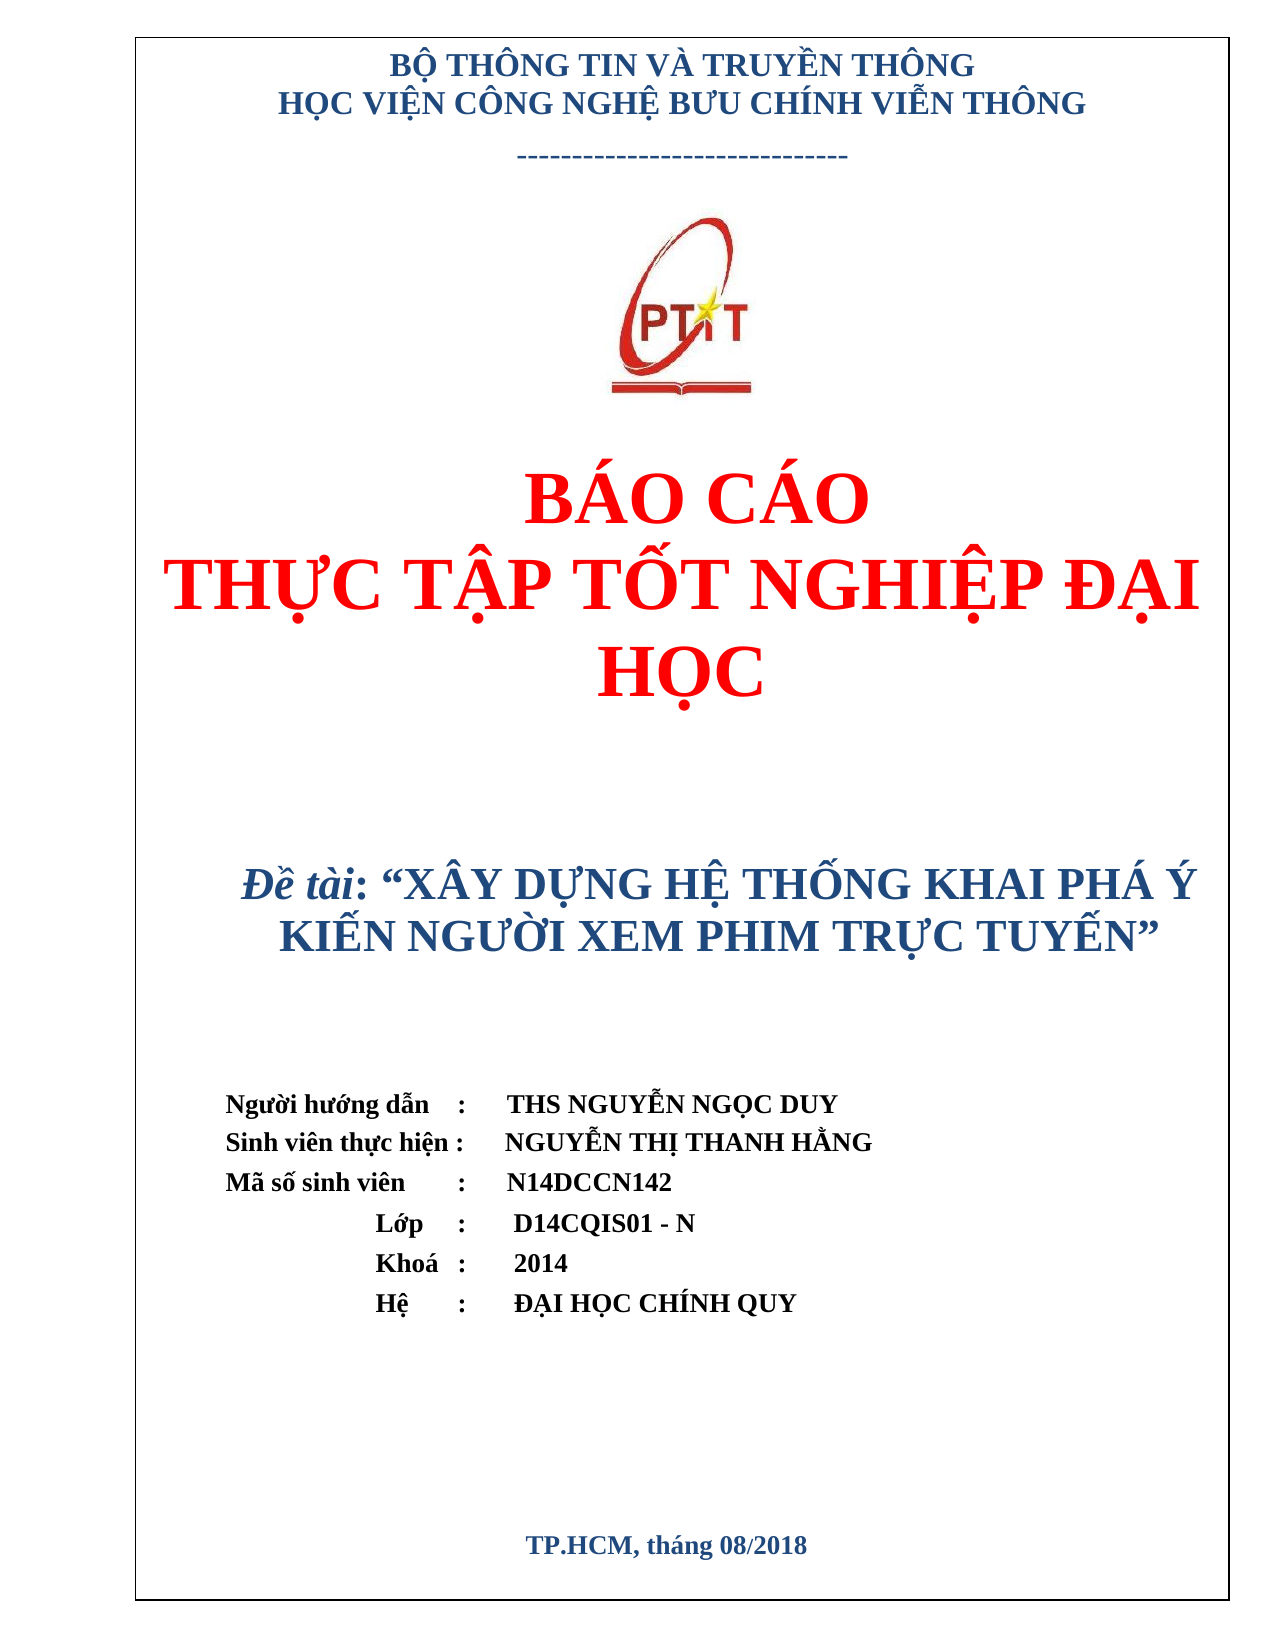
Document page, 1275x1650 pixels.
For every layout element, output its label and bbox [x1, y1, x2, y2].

picture [584, 208, 780, 405]
